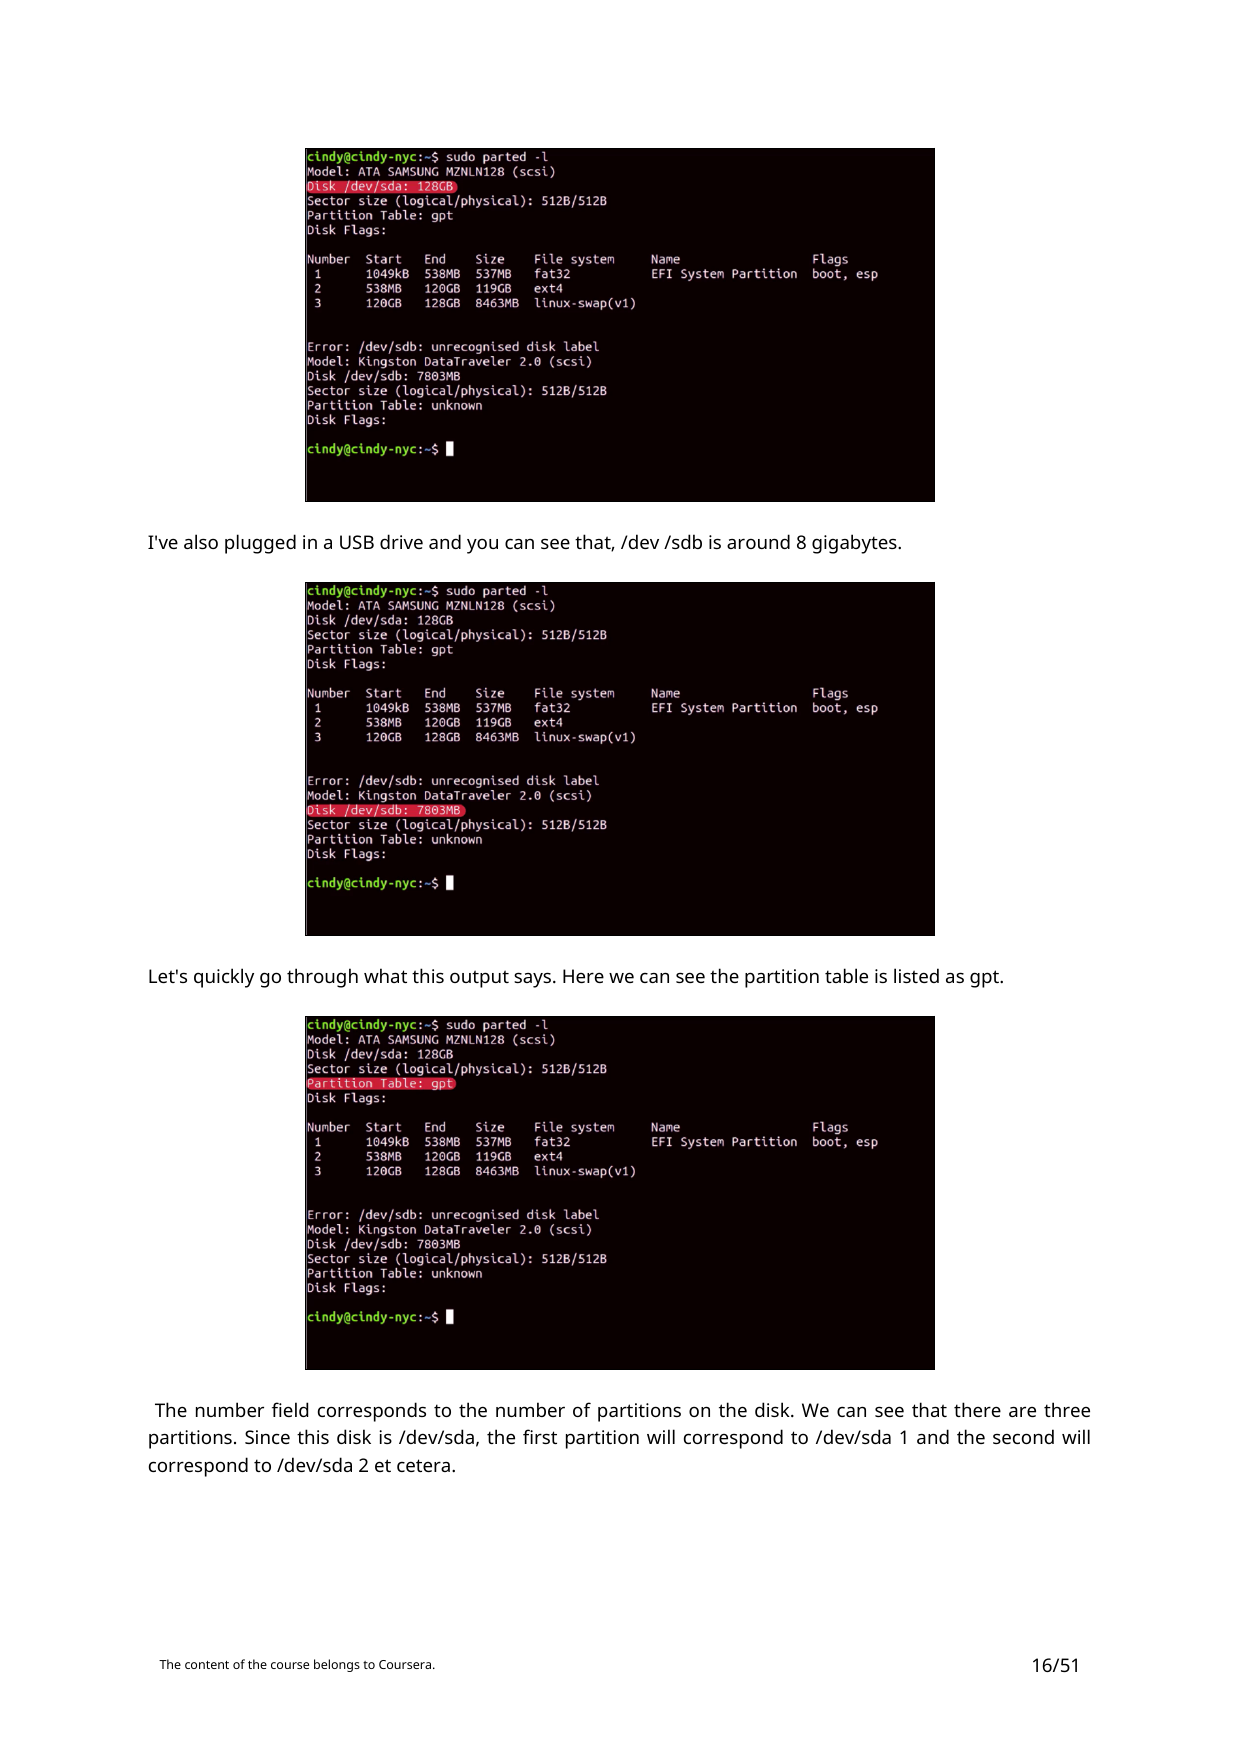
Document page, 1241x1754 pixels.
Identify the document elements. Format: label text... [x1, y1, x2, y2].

text I've also plugged in a USB drive and you can see that, /dev /sdb is around 8 gigabytes. [148, 529, 1093, 554]
picture [306, 1017, 934, 1369]
picture [306, 583, 934, 935]
text Let's quickly go through what this output says. Here we can see the partition table is listed as gpt. [148, 963, 1093, 988]
picture [306, 149, 934, 501]
text The number field corresponds to the number of partitions on the disk. We can see that there are three partitions. Since this disk is /dev/sda, the first partition will correspond to /dev/sda 1 and the second will correspond to /dev/sda 2 et cetera. [148, 1397, 1093, 1477]
